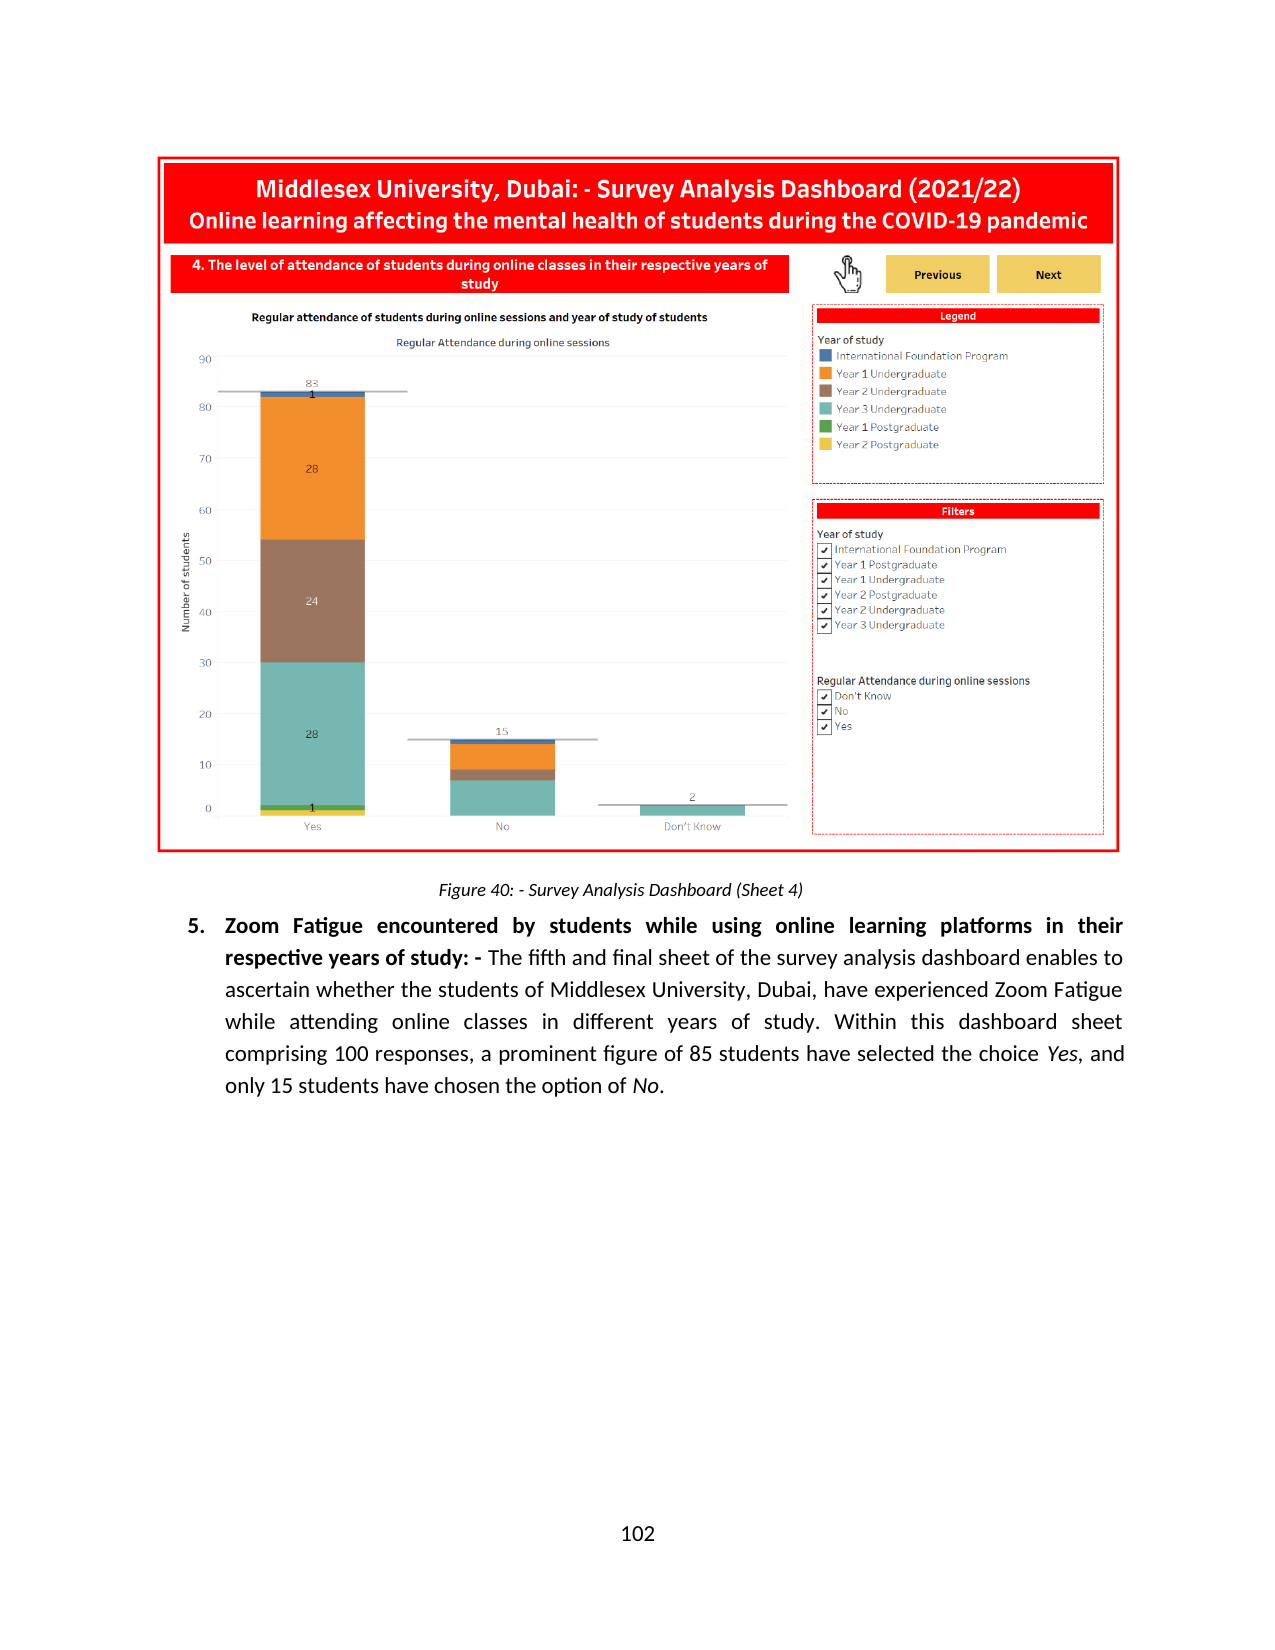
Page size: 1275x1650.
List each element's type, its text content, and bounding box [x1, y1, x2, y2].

picture [150, 150, 1122, 856]
